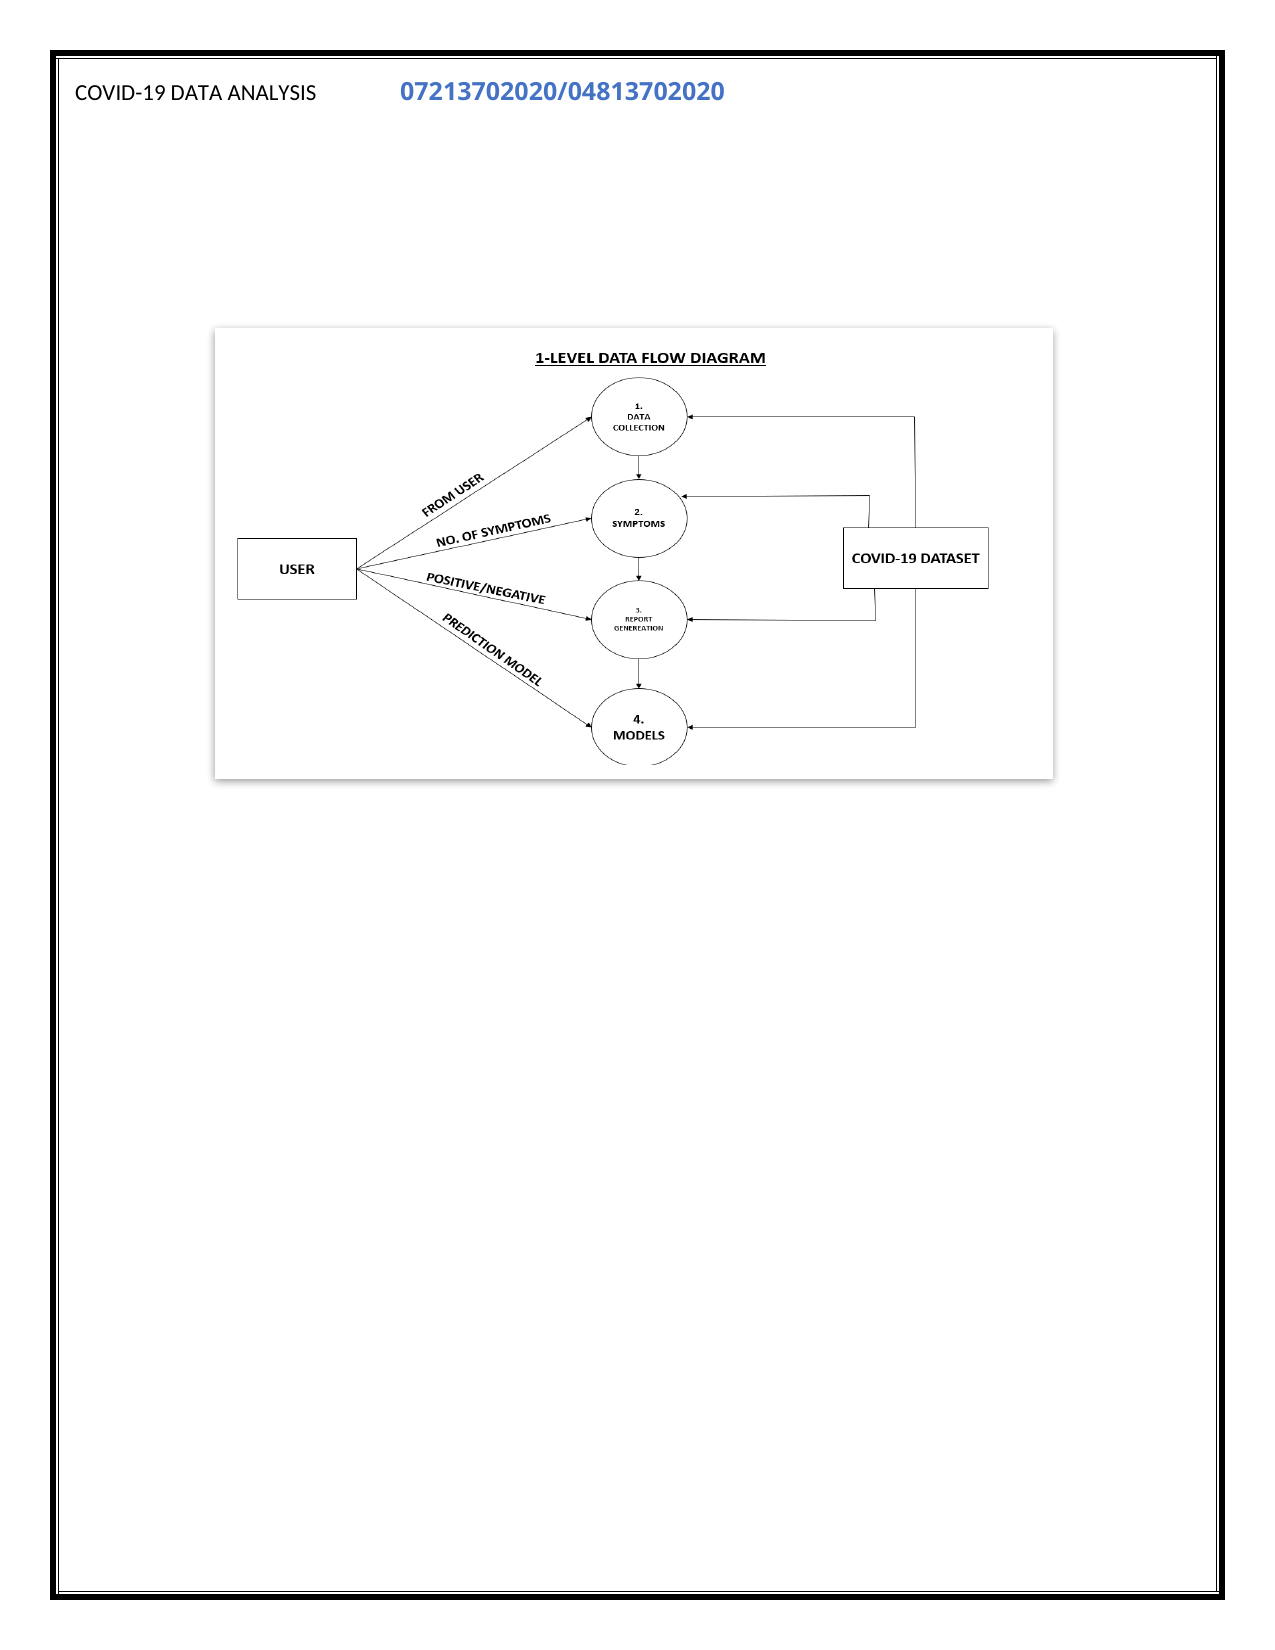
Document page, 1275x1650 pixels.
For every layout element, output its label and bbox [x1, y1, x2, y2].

picture [230, 342, 1038, 765]
